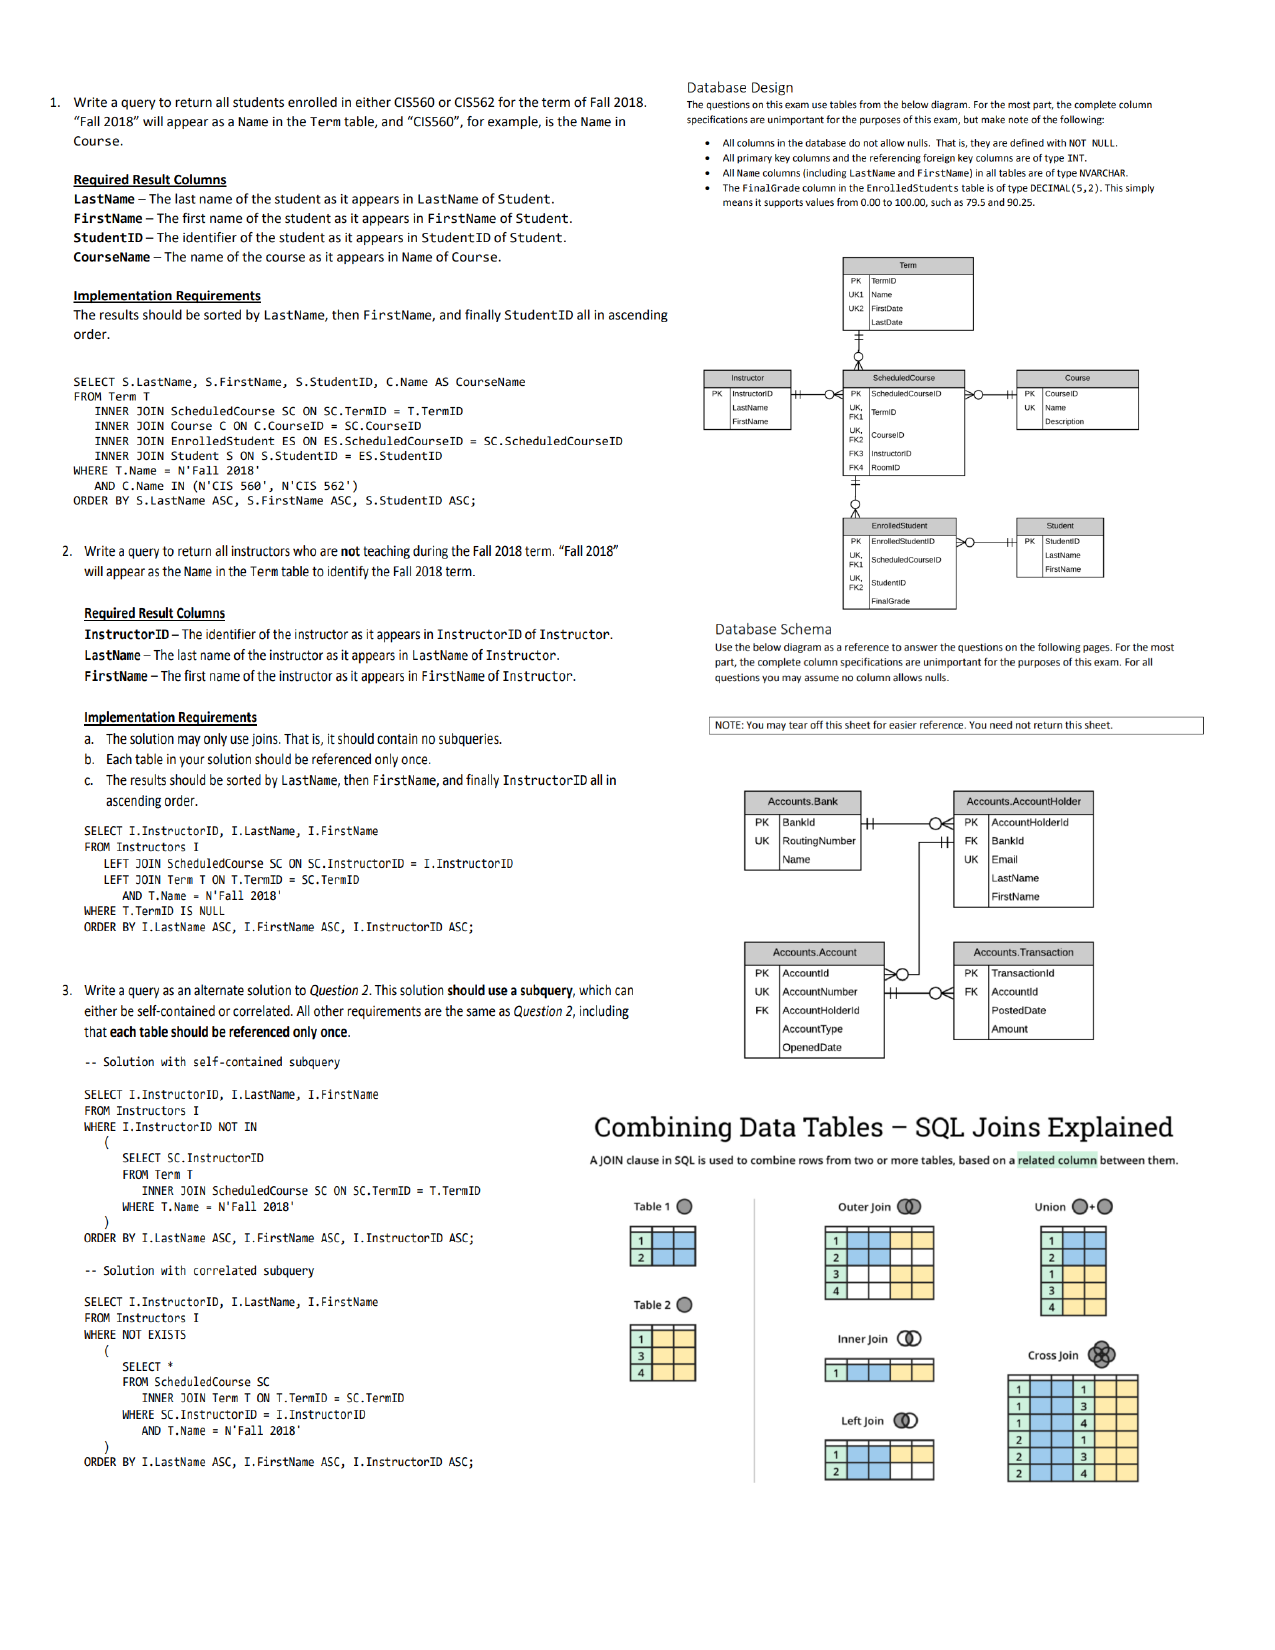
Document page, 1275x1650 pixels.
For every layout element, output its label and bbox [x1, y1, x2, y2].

picture [18, 78, 1209, 1506]
